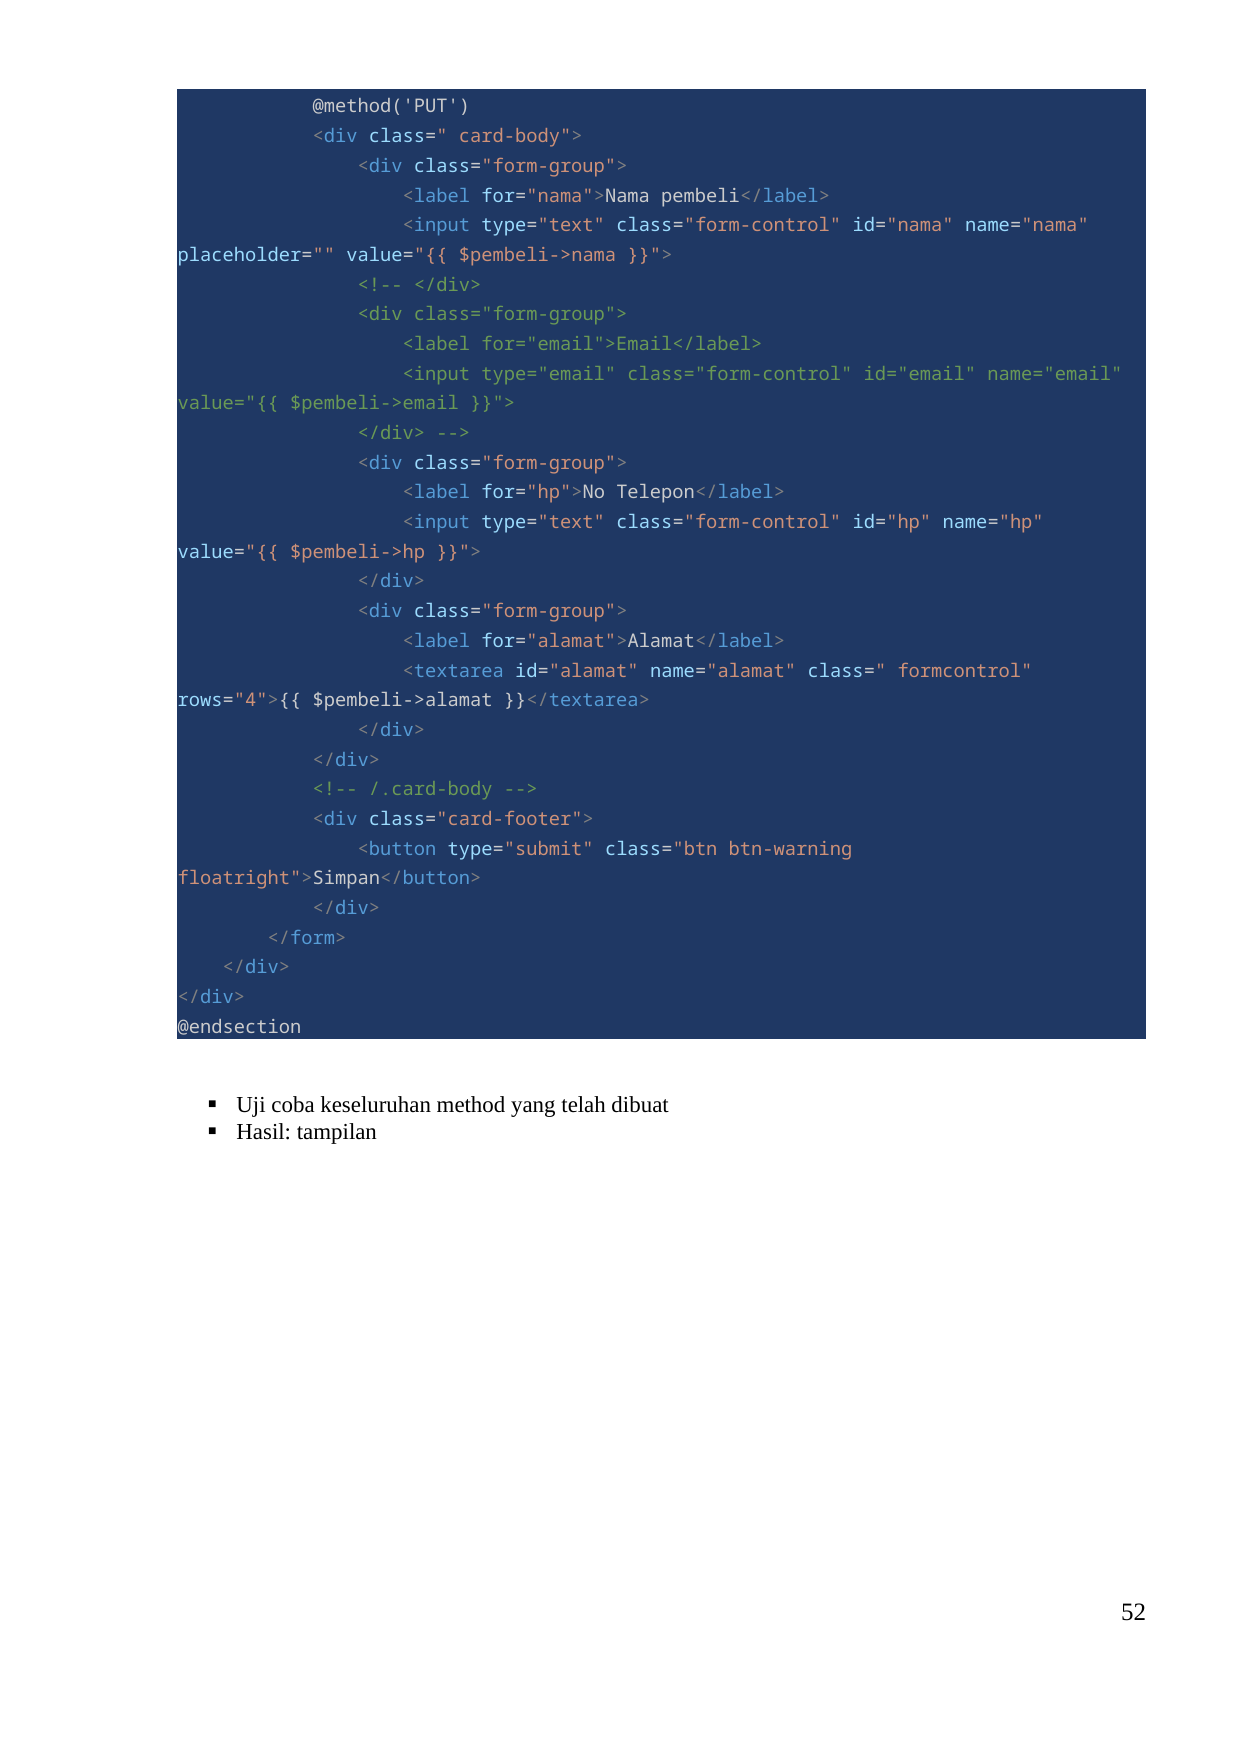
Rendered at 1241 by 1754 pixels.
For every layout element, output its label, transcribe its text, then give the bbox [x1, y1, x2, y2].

text <input type="email" class="form-control" id="email" name="email" value="{{ $pembeli->email }}"> [177, 356, 1146, 415]
list Uji coba keseluruhan method yang telah dibuat [207, 1091, 1146, 1118]
list Hasil: tampilan [207, 1118, 1146, 1144]
text <button type="submit" class="btn btn-warning floatright">Simpan</button> [177, 831, 1146, 890]
text @method('PUT') [177, 89, 1146, 118]
text </div> --> [177, 415, 1146, 445]
text </form> [177, 920, 1146, 949]
text <!-- /.card-body --> [177, 771, 1146, 801]
text <div class="form-group"> [177, 445, 1146, 474]
text <div class="form-group"> [177, 148, 1146, 178]
text <input type="text" class="form-control" id="nama" name="nama" placeholder="" value="{{ $pembeli->nama }}"> [177, 207, 1146, 267]
text <label for="email">Email</label> [177, 326, 1146, 356]
text </div> [177, 564, 1146, 593]
text </div> [177, 742, 1146, 771]
text <div class="card-footer"> [177, 801, 1146, 831]
text <label for="hp">No Telepon</label> [177, 474, 1146, 504]
text <!-- </div> [177, 267, 1146, 296]
text </div> [177, 712, 1146, 742]
text <div class="form-group"> [177, 593, 1146, 623]
text <input type="text" class="form-control" id="hp" name="hp" value="{{ $pembeli->hp }}"> [177, 504, 1146, 564]
text <textarea id="alamat" name="alamat" class=" formcontrol" rows="4">{{ $pembeli->alamat }}</textarea> [177, 653, 1146, 712]
text </div> [177, 949, 1146, 979]
text <div class=" card-body"> [177, 118, 1146, 148]
text @endsection [177, 1009, 1146, 1039]
text </div> [177, 890, 1146, 920]
text </div> [177, 979, 1146, 1009]
text <div class="form-group"> [177, 296, 1146, 326]
text <label for="alamat">Alamat</label> [177, 623, 1146, 653]
text <label for="nama">Nama pembeli</label> [177, 178, 1146, 207]
